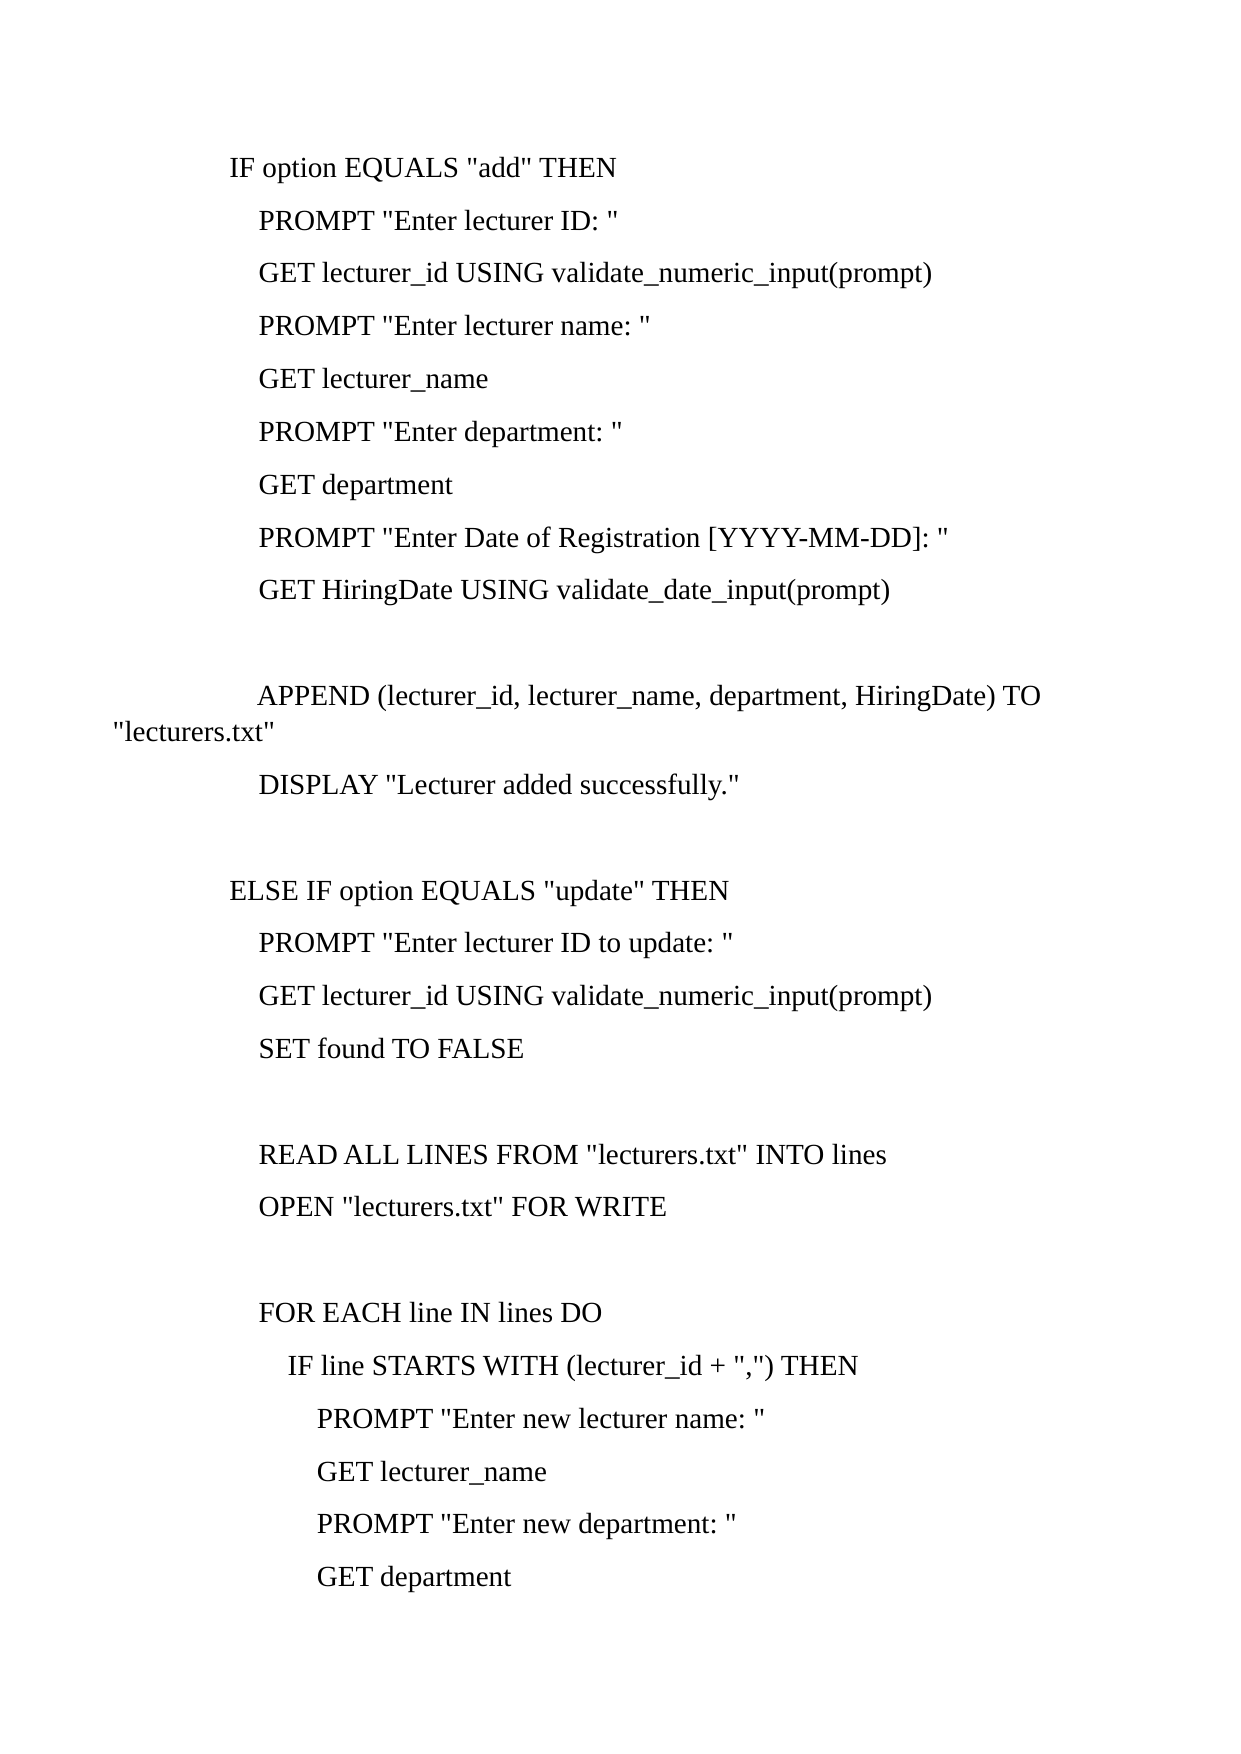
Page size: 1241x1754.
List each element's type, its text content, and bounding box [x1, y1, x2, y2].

text DISPLAY "Lecturer added successfully." [112, 767, 1128, 801]
text READ ALL LINES FROM "lecturers.txt" INTO lines [112, 1137, 1128, 1170]
text PROMPT "Enter Date of Registration [YYYY-MM-DD]: " [112, 520, 1128, 553]
text PROMPT "Enter new department: " [112, 1506, 1128, 1540]
text APPEND (lecturer_id, lecturer_name, department, HiringDate) TO "lecturers.txt" [112, 678, 1128, 748]
text ELSE IF option EQUALS "update" THEN [112, 873, 1128, 906]
text PROMPT "Enter lecturer name: " [112, 308, 1128, 342]
text GET HiringDate USING validate_date_input(prompt) [112, 572, 1128, 606]
text GET department [112, 1559, 1128, 1593]
text PROMPT "Enter lecturer ID to update: " [112, 926, 1128, 959]
text PROMPT "Enter new lecturer name: " [112, 1401, 1128, 1434]
text IF option EQUALS "add" THEN [112, 150, 1128, 183]
text IF line STARTS WITH (lecturer_id + ",") THEN [112, 1348, 1128, 1382]
text GET lecturer_name [112, 1454, 1128, 1487]
text GET lecturer_id USING validate_numeric_input(prompt) [112, 978, 1128, 1012]
text PROMPT "Enter department: " [112, 414, 1128, 448]
text GET lecturer_name [112, 361, 1128, 395]
text OPEN "lecturers.txt" FOR WRITE [112, 1189, 1128, 1223]
text GET department [112, 467, 1128, 500]
text GET lecturer_id USING validate_numeric_input(prompt) [112, 256, 1128, 289]
text PROMPT "Enter lecturer ID: " [112, 203, 1128, 236]
text FOR EACH line IN lines DO [112, 1295, 1128, 1329]
text SET found TO FALSE [112, 1031, 1128, 1065]
